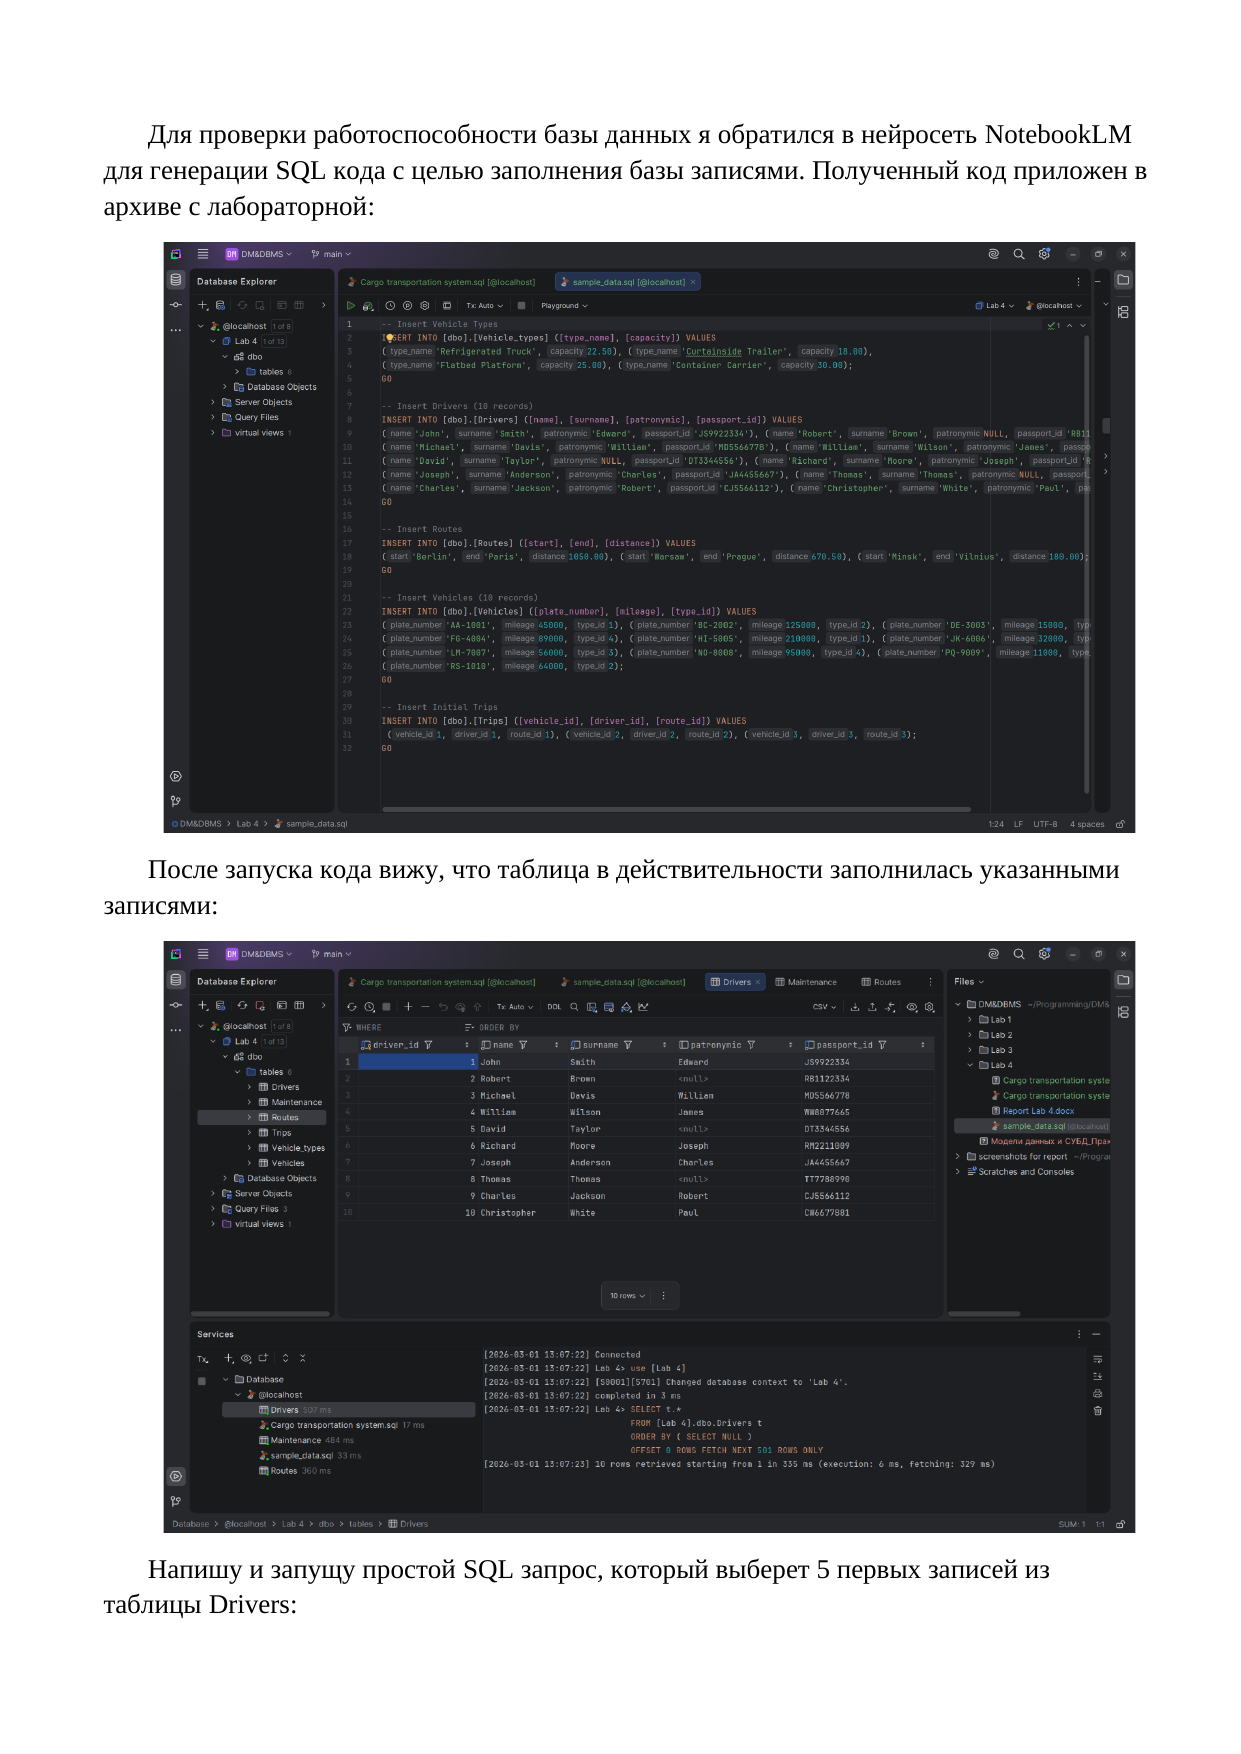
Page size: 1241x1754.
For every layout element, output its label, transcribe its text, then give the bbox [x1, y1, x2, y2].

text Для проверки работоспособности базы данных я обратился в нейросеть NotebookLM для генерации SQL кода с целью заполнения базы записями. Полученный код приложен в архиве с лабораторной: [103, 118, 1152, 221]
picture [163, 941, 1136, 1533]
text После запуска кода вижу, что таблица в действительности заполнилась указанными записями: [103, 853, 1152, 920]
picture [163, 242, 1136, 833]
text Напишу и запущу простой SQL запрос, который выберет 5 первых записей из таблицы Drivers: [103, 1553, 1152, 1620]
